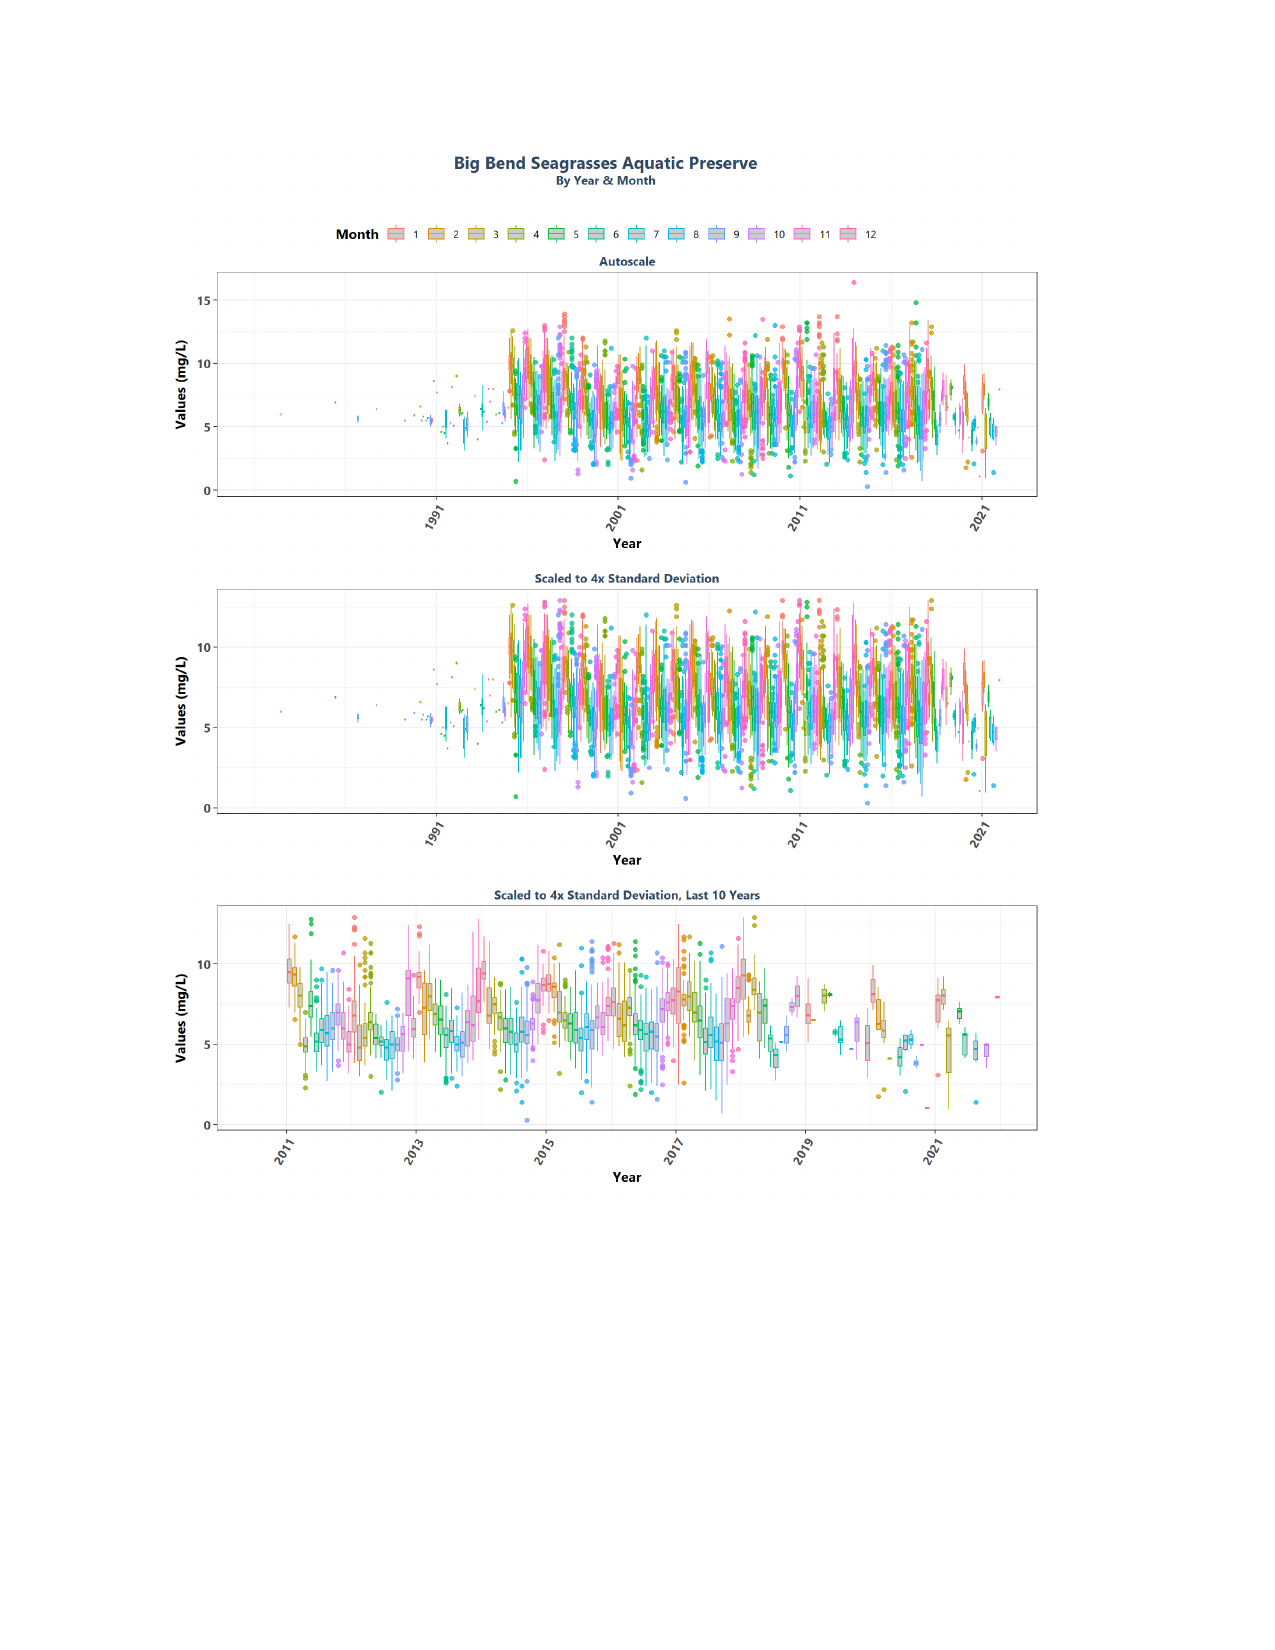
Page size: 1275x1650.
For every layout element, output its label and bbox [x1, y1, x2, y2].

picture [168, 150, 1044, 1200]
